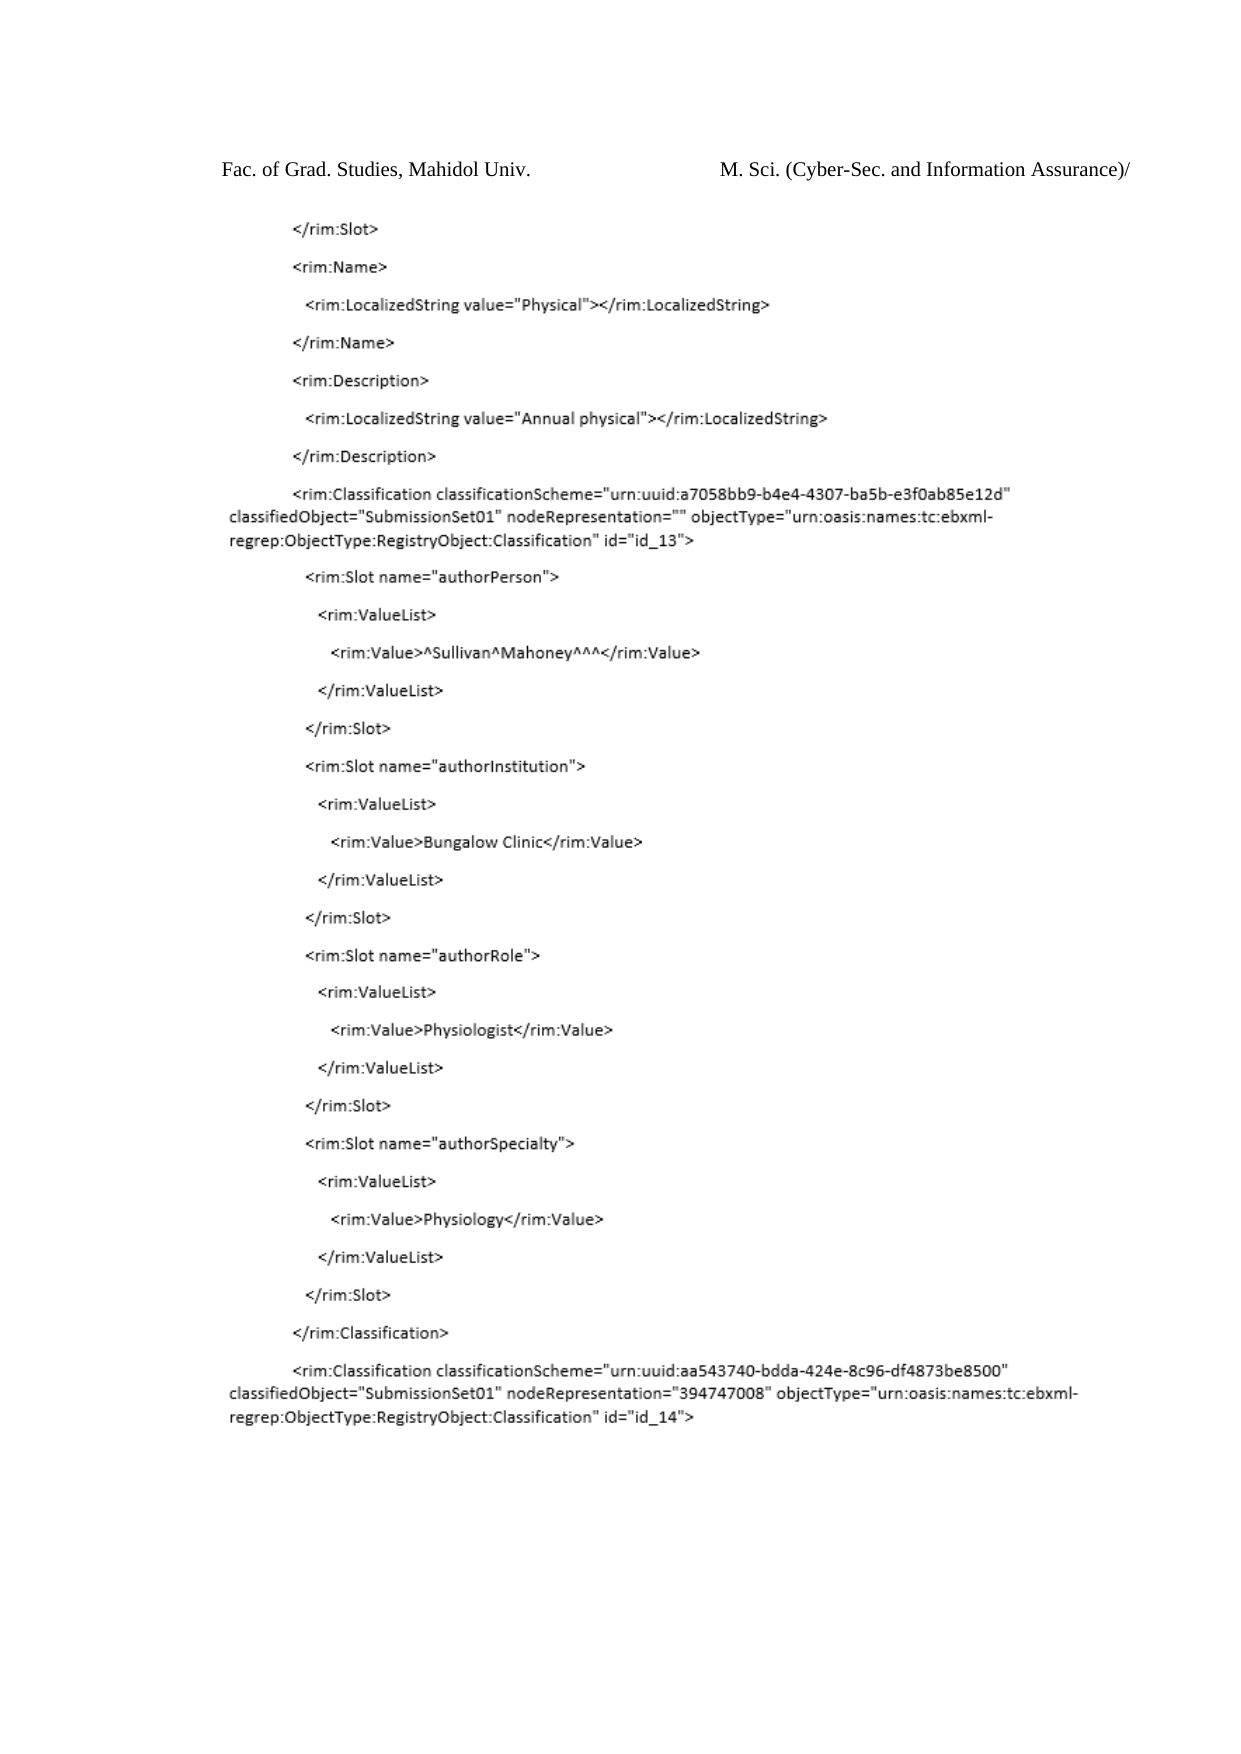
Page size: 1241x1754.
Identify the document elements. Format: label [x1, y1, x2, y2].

picture [221, 221, 1101, 1437]
